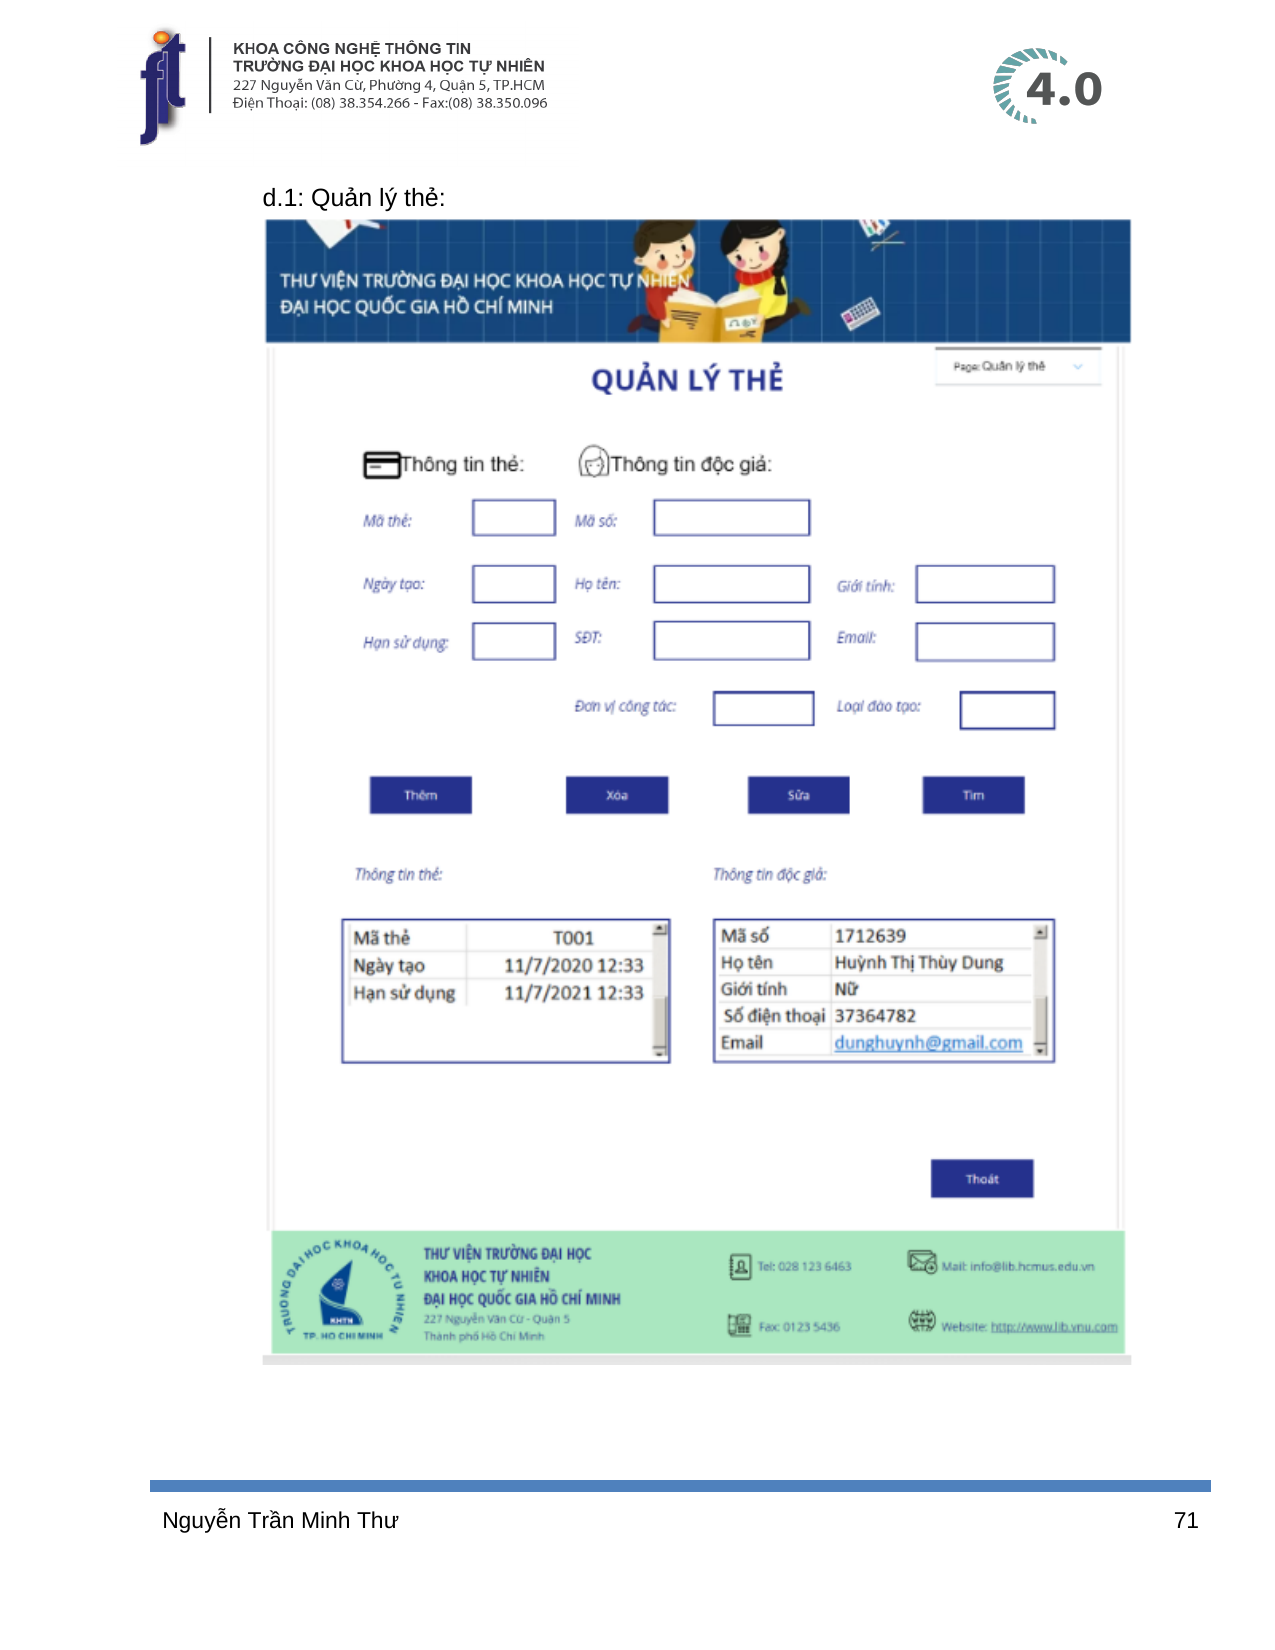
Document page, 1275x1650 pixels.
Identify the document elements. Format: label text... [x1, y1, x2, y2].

picture [985, 41, 1108, 127]
list d.1: Quản lý thẻ: [262, 183, 1211, 212]
picture [117, 21, 580, 167]
picture [262, 216, 1132, 1365]
